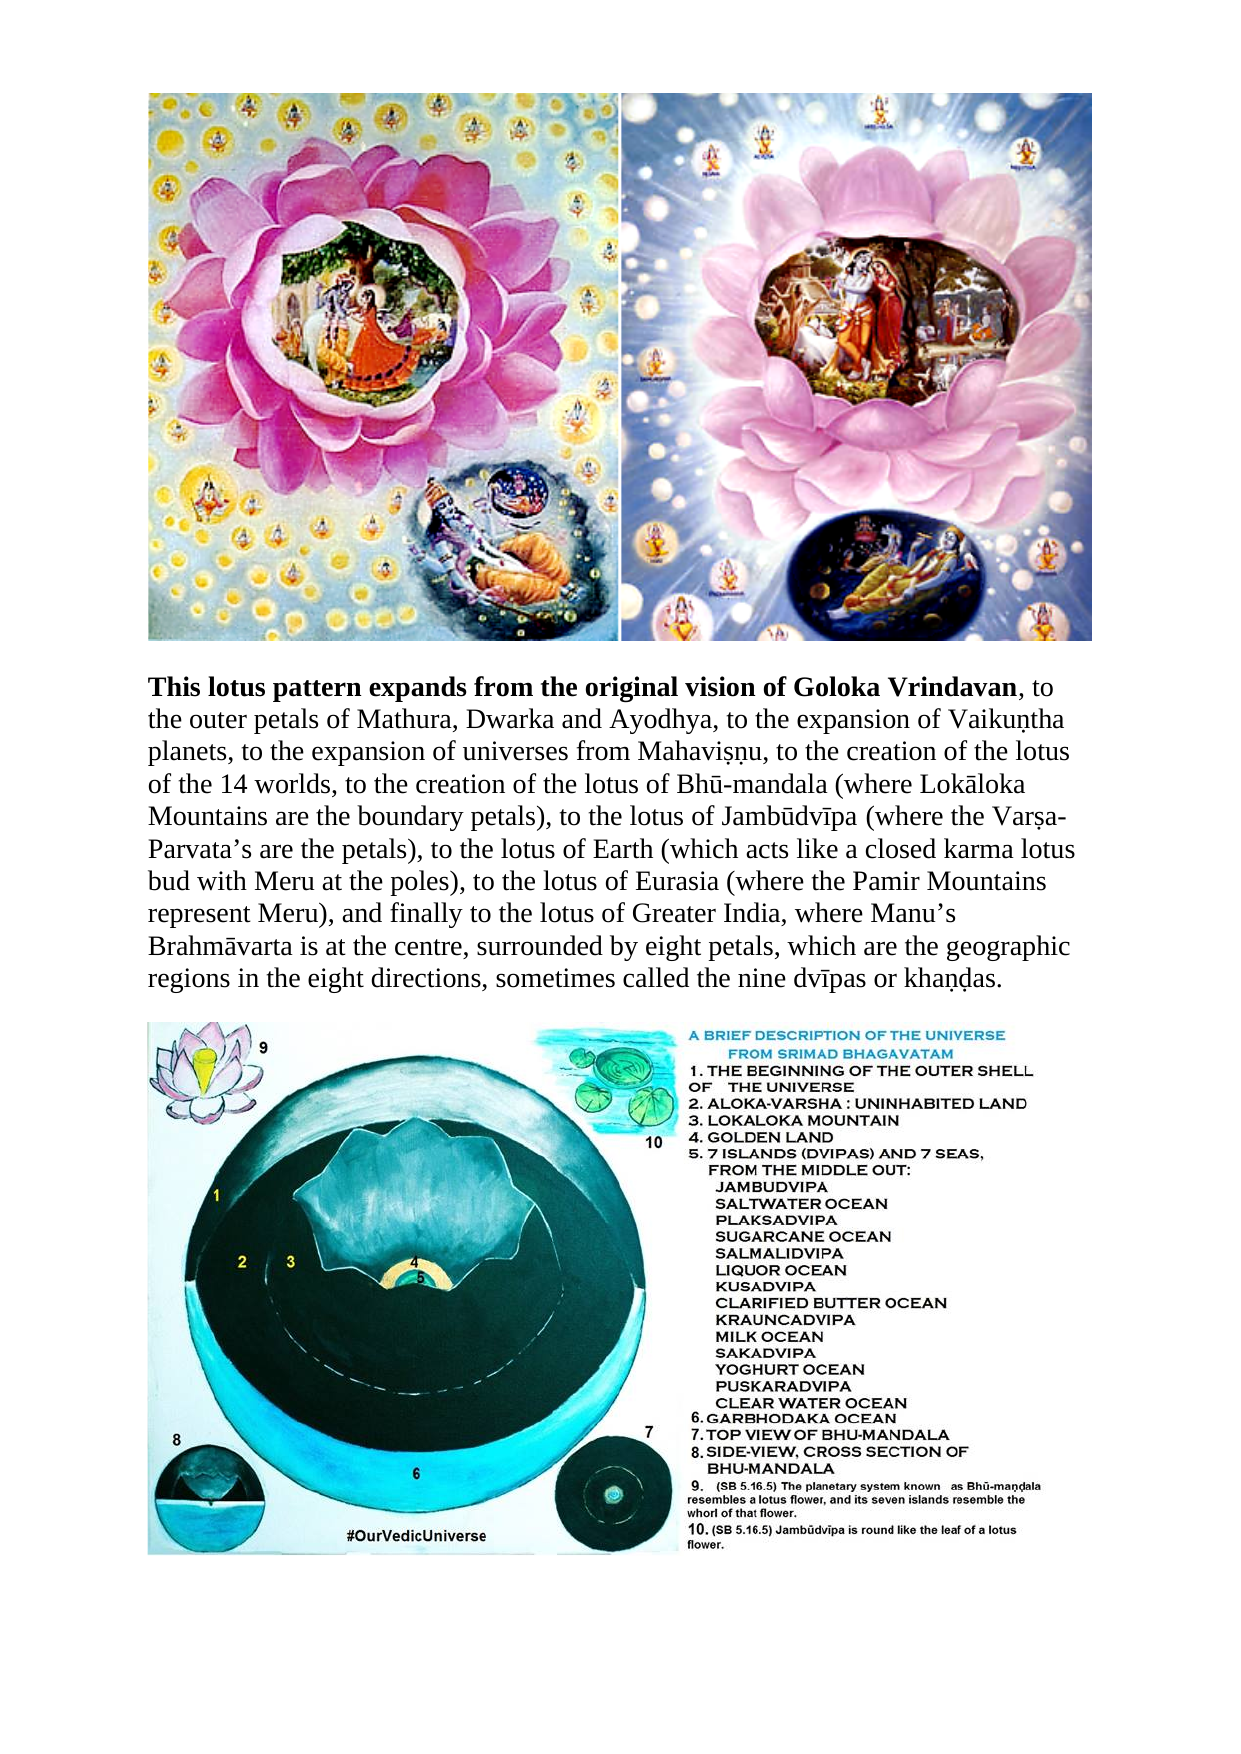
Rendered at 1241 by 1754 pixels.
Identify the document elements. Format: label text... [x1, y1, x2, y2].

picture [147, 1022, 1093, 1556]
text This lotus pattern expands from the original vision of Goloka Vrindavan, to the outer petals of Mathura, Dwarka and Ayodhya, to the expansion of Vaikuṇtha planets, to the expansion of universes from Mahaviṣṇu, to the creation of the lotus of the 14 worlds, to the creation of the lotus of Bhū-mandala (where Lokāloka Mountains are the boundary petals), to the lotus of Jambūdvīpa (where the Varṣa-Parvata’s are the petals), to the lotus of Earth (which acts like a closed karma lotus bud with Meru at the poles), to the lotus of Eurasia (where the Pamir Mountains represent Meru), and finally to the lotus of Greater India, where Manu’s Brahmāvarta is at the centre, surrounded by eight petals, which are the geographic regions in the eight directions, sometimes called the nine dvīpas or khaṇḍas. [148, 670, 1093, 994]
picture [148, 93, 1092, 641]
